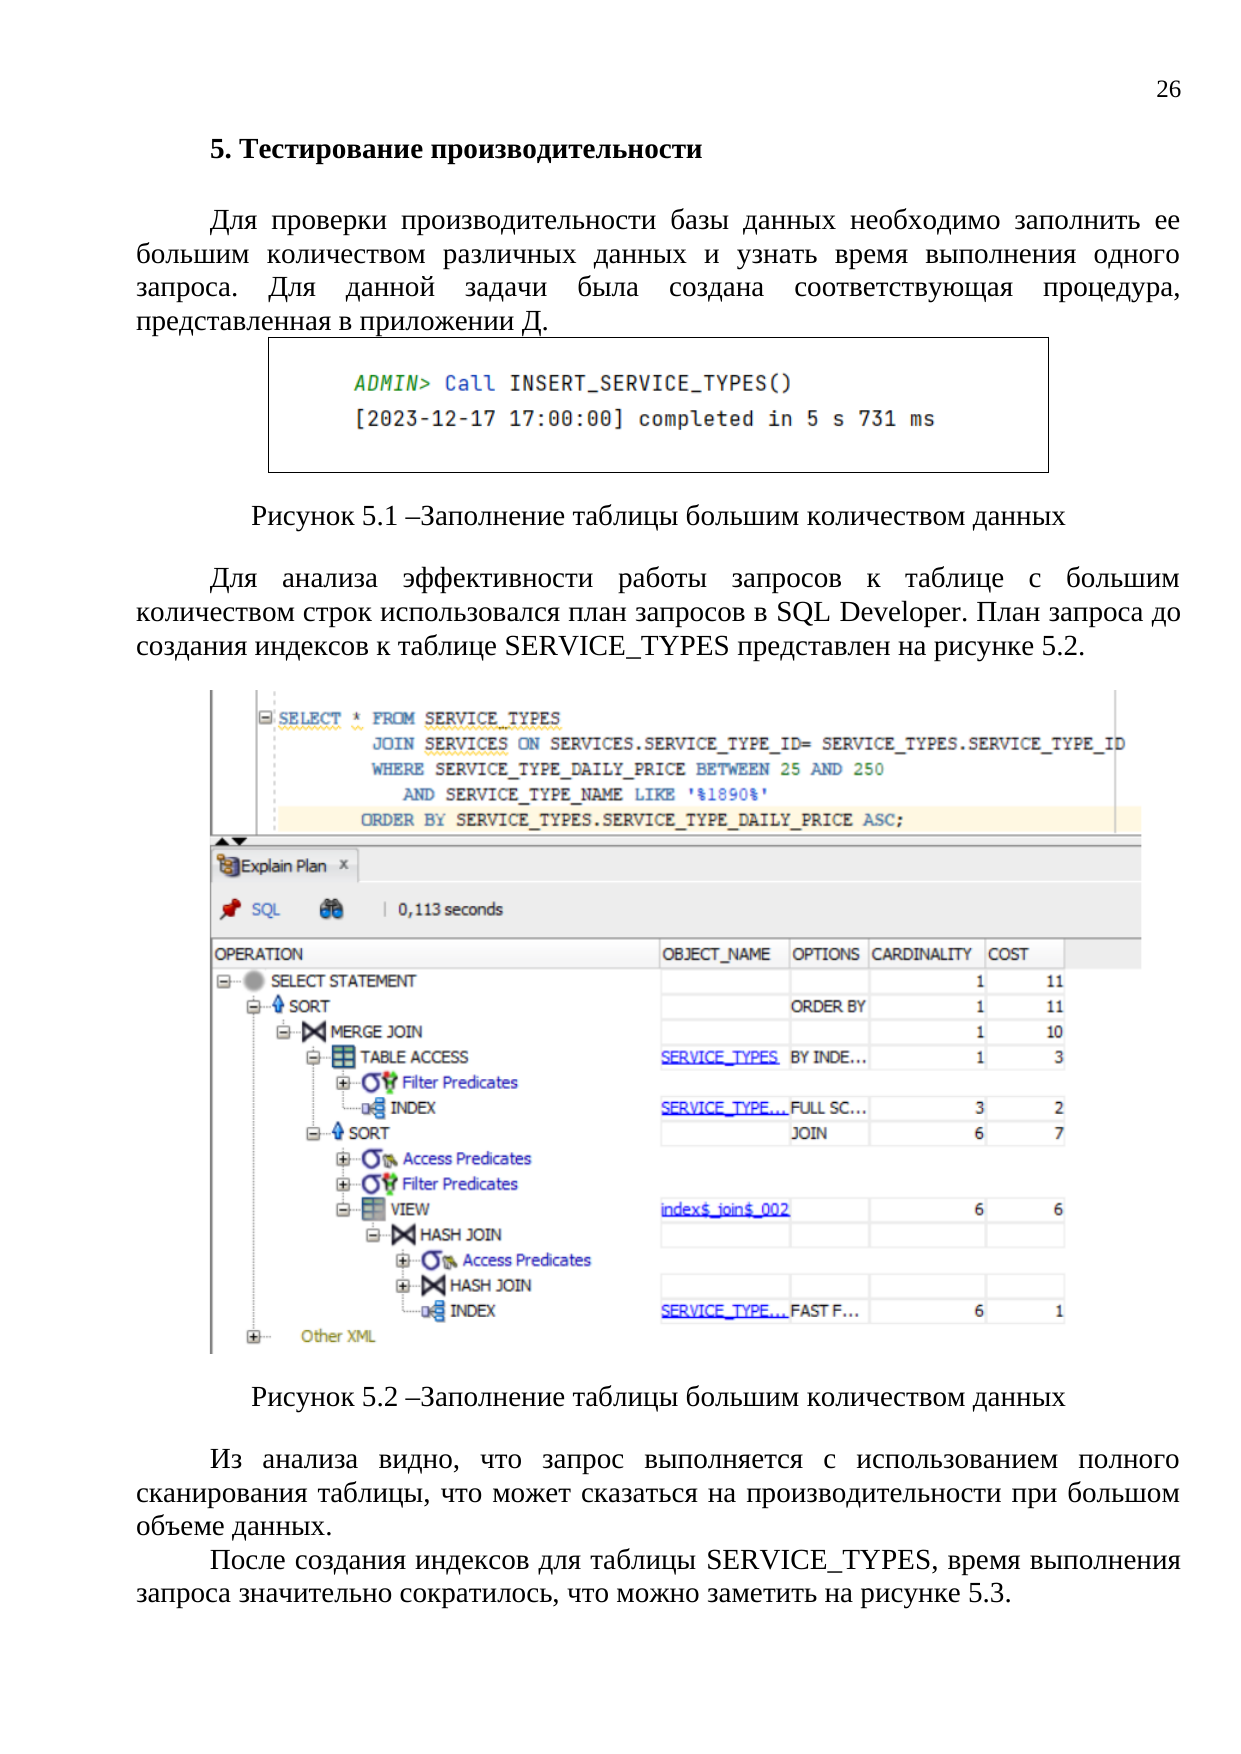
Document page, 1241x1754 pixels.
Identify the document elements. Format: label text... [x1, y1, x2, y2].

text 5. Тестирование производительности [136, 131, 1181, 165]
text Рисунок 5.2 –Заполнение таблицы большим количеством данных [136, 1379, 1181, 1412]
text Для проверки производительности базы данных необходимо заполнить ее большим количеством различных данных и узнать время выполнения одного запроса. Для данной задачи была создана соответствующая процедура, представленная в приложении Д. [136, 202, 1181, 337]
text Из анализа видно, что запрос выполняется с использованием полного сканирования таблицы, что может сказаться на производительности при большом объеме данных. [136, 1441, 1181, 1542]
table_header [269, 338, 1048, 472]
text Для анализа эффективности работы запросов к таблице с большим количеством строк использовался план запросов в SQL Developer. План запроса до создания индексов к таблице SERVICE_TYPES представлен на рисунке 5.2. [136, 561, 1181, 661]
text После создания индексов для таблицы SERVICE_TYPES, время выполнения запроса значительно сократилось, что можно заметить на рисунке 5.3. [136, 1542, 1181, 1609]
text Рисунок 5.1 –Заполнение таблицы большим количеством данных [136, 498, 1181, 531]
picture [209, 690, 1142, 1354]
picture [345, 366, 972, 447]
